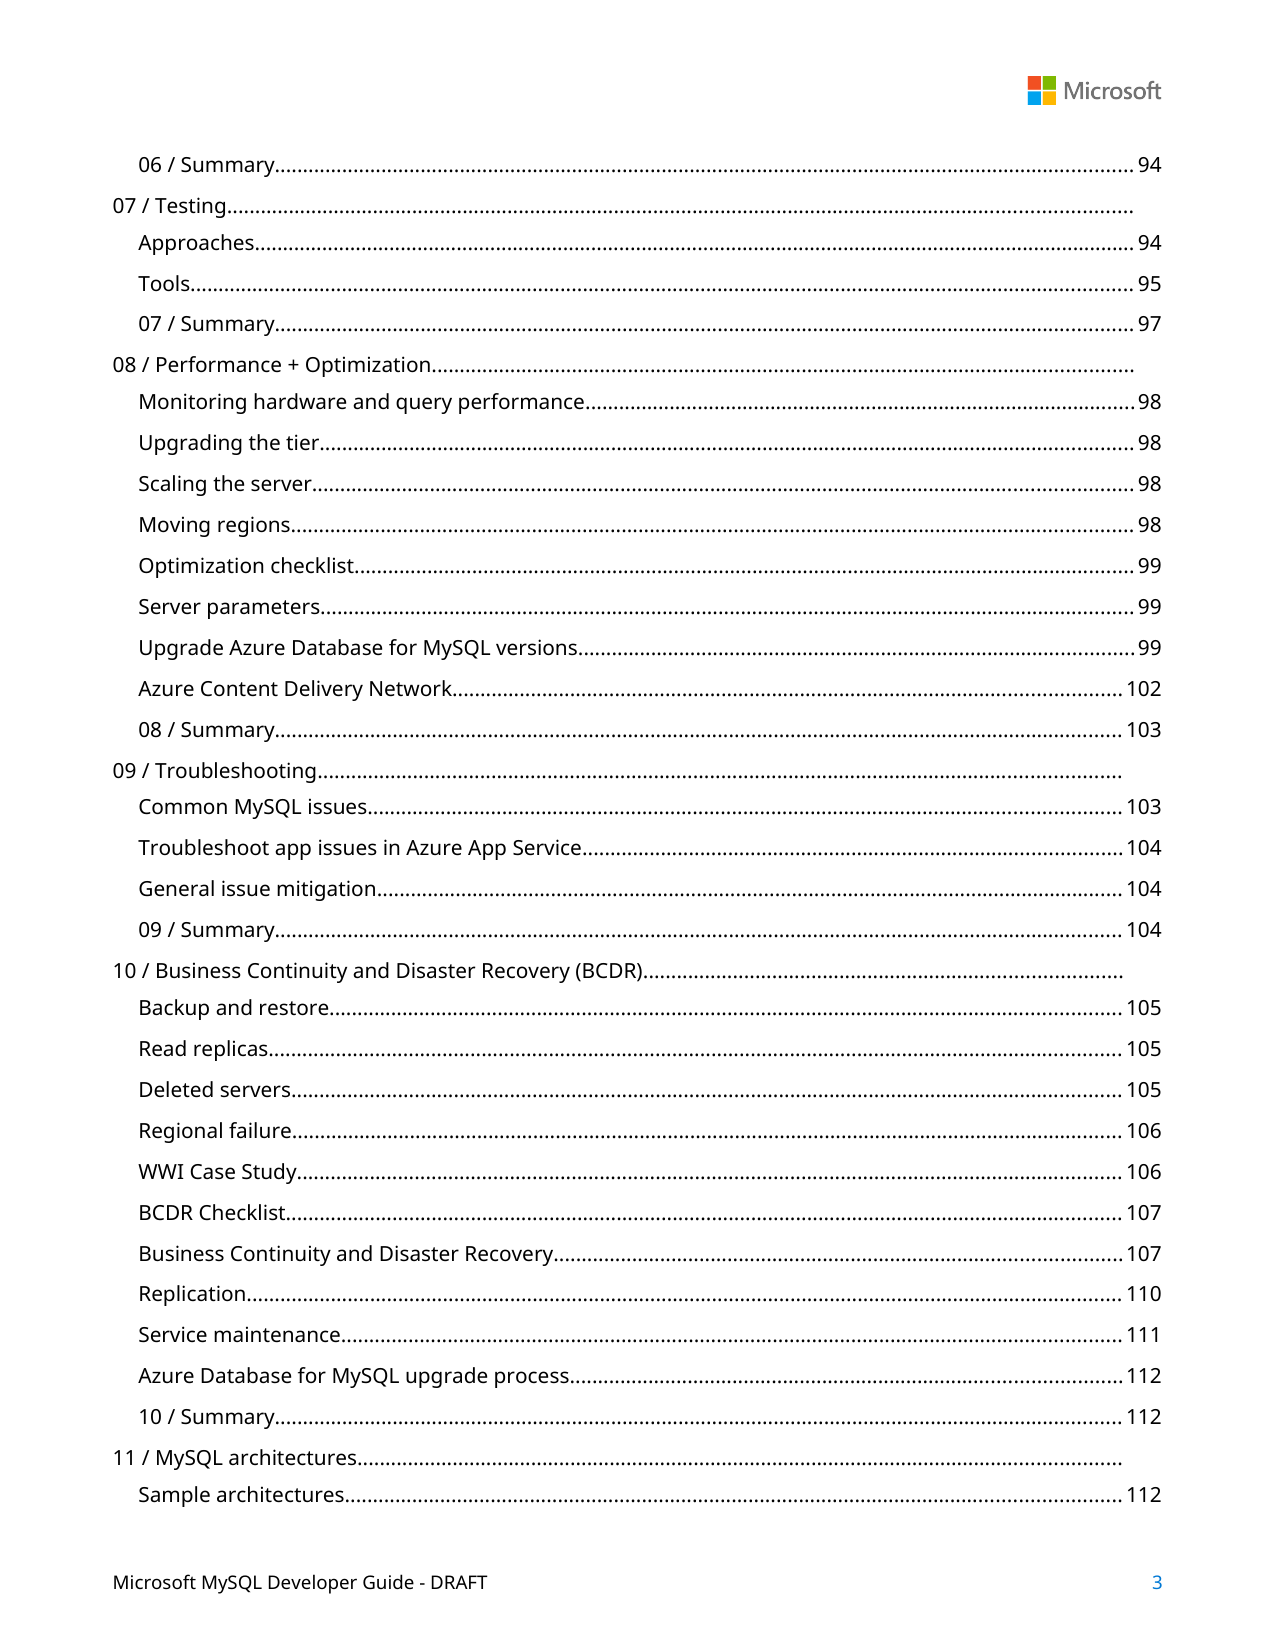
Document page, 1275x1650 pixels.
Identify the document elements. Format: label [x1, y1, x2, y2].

picture [1026, 75, 1163, 107]
